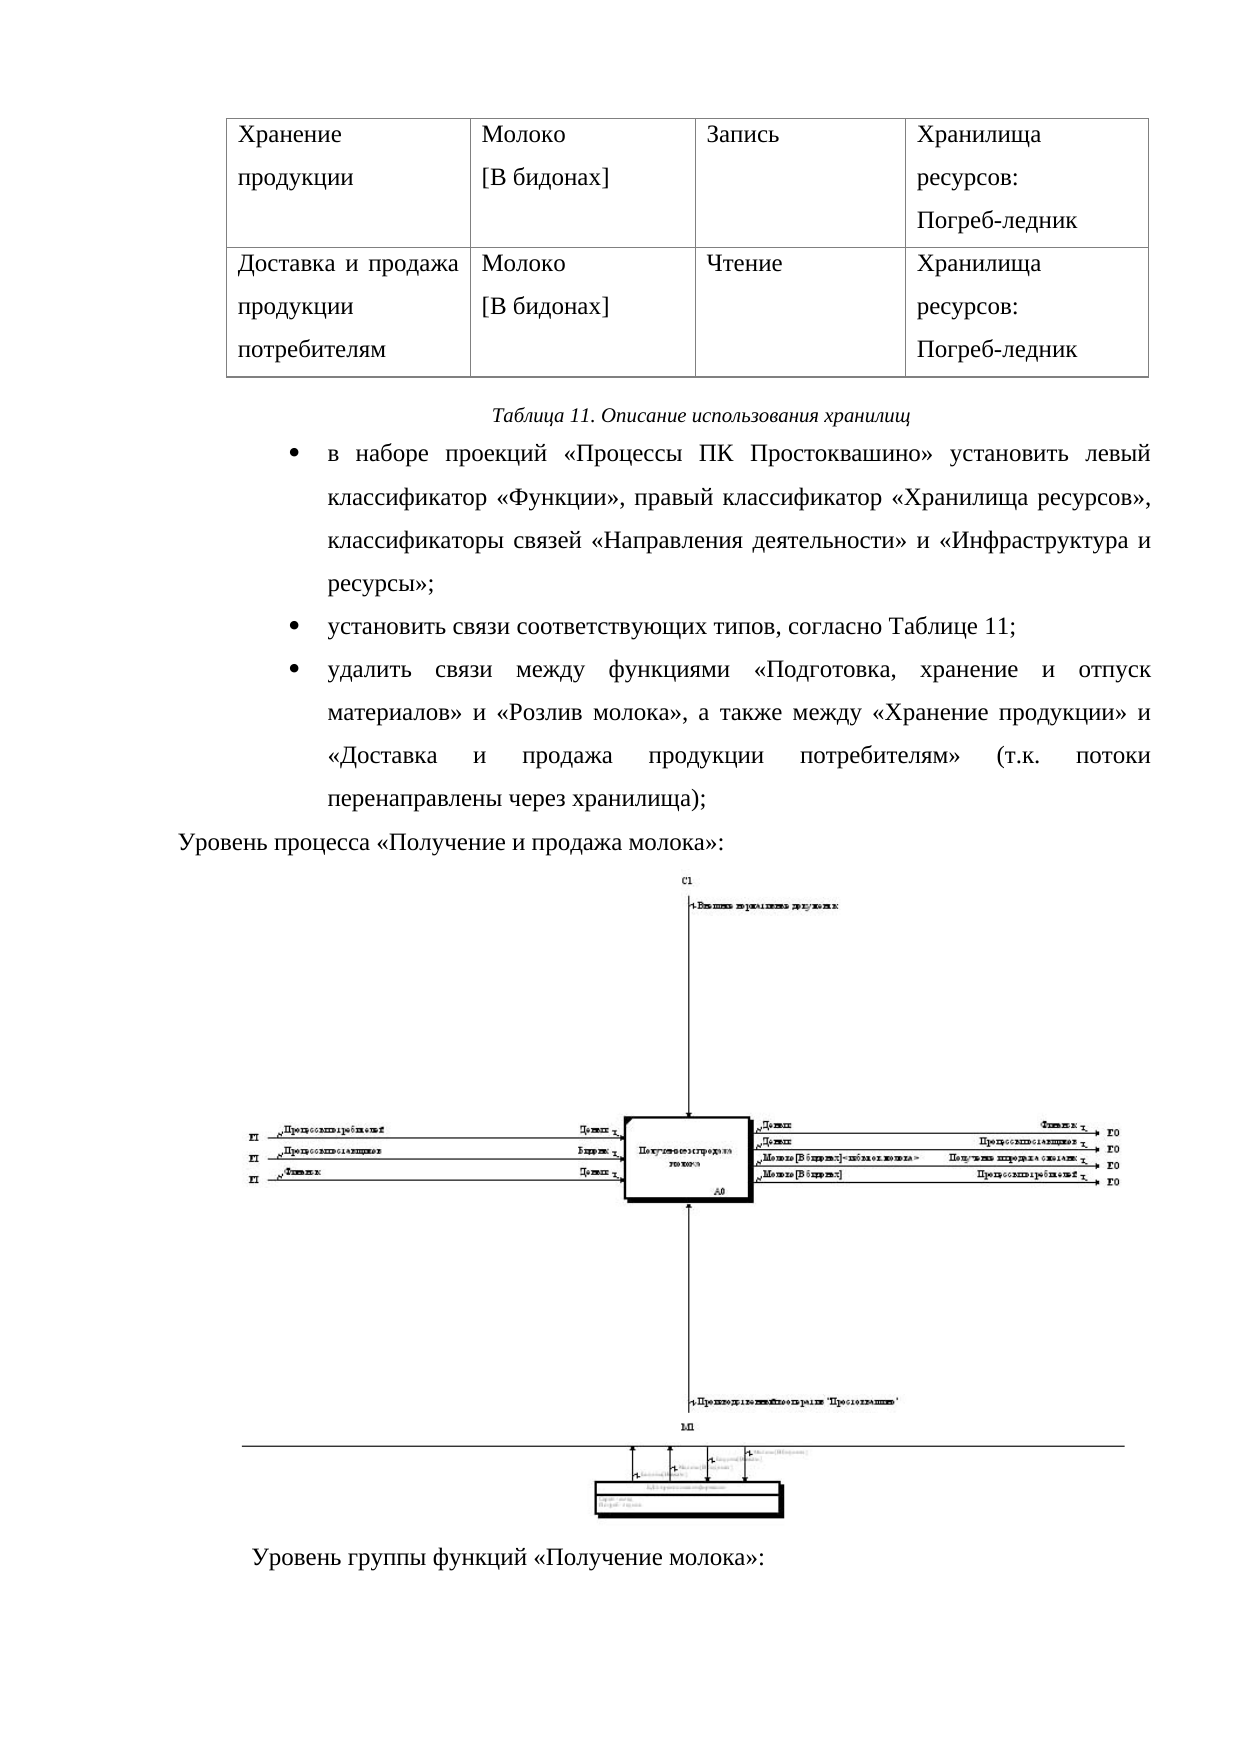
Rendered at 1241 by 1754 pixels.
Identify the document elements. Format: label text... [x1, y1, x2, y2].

table_cell Хранение продукции [227, 119, 470, 247]
table_cell Хранилища ресурсов: Погреб-ледник [906, 119, 1148, 247]
picture [241, 869, 1125, 1529]
table_cell Запись [696, 119, 905, 247]
list удалить связи между функциями «Подготовка, хранение и отпуск материалов» и «Розлив молока», а также между «Хранение продукции» и «Доставка и продажа продукции потребителям» (т.к. потоки перенаправлены через хранилища); [290, 654, 1152, 812]
table_cell Молоко [В бидонах] [471, 248, 695, 376]
table_cell Доставка и продажа продукции потребителям [227, 248, 470, 376]
table_cell Чтение [696, 248, 905, 376]
text Таблица 11. Описание использования хранилищ [252, 402, 1152, 427]
list установить связи соответствующих типов, согласно Таблице 11; [290, 611, 1152, 640]
list в наборе проекций «Процессы ПК Простоквашино» установить левый классификатор «Функции», правый классификатор «Хранилища ресурсов», классификаторы связей «Направления деятельности» и «Инфраструктура и ресурсы»; [290, 438, 1152, 597]
text Уровень группы функций «Получение молока»: [215, 1542, 1152, 1571]
text Уровень процесса «Получение и продажа молока»: [177, 827, 1152, 855]
table_cell Хранилища ресурсов: Погреб-ледник [906, 248, 1148, 376]
table_cell Молоко [В бидонах] [471, 119, 695, 247]
